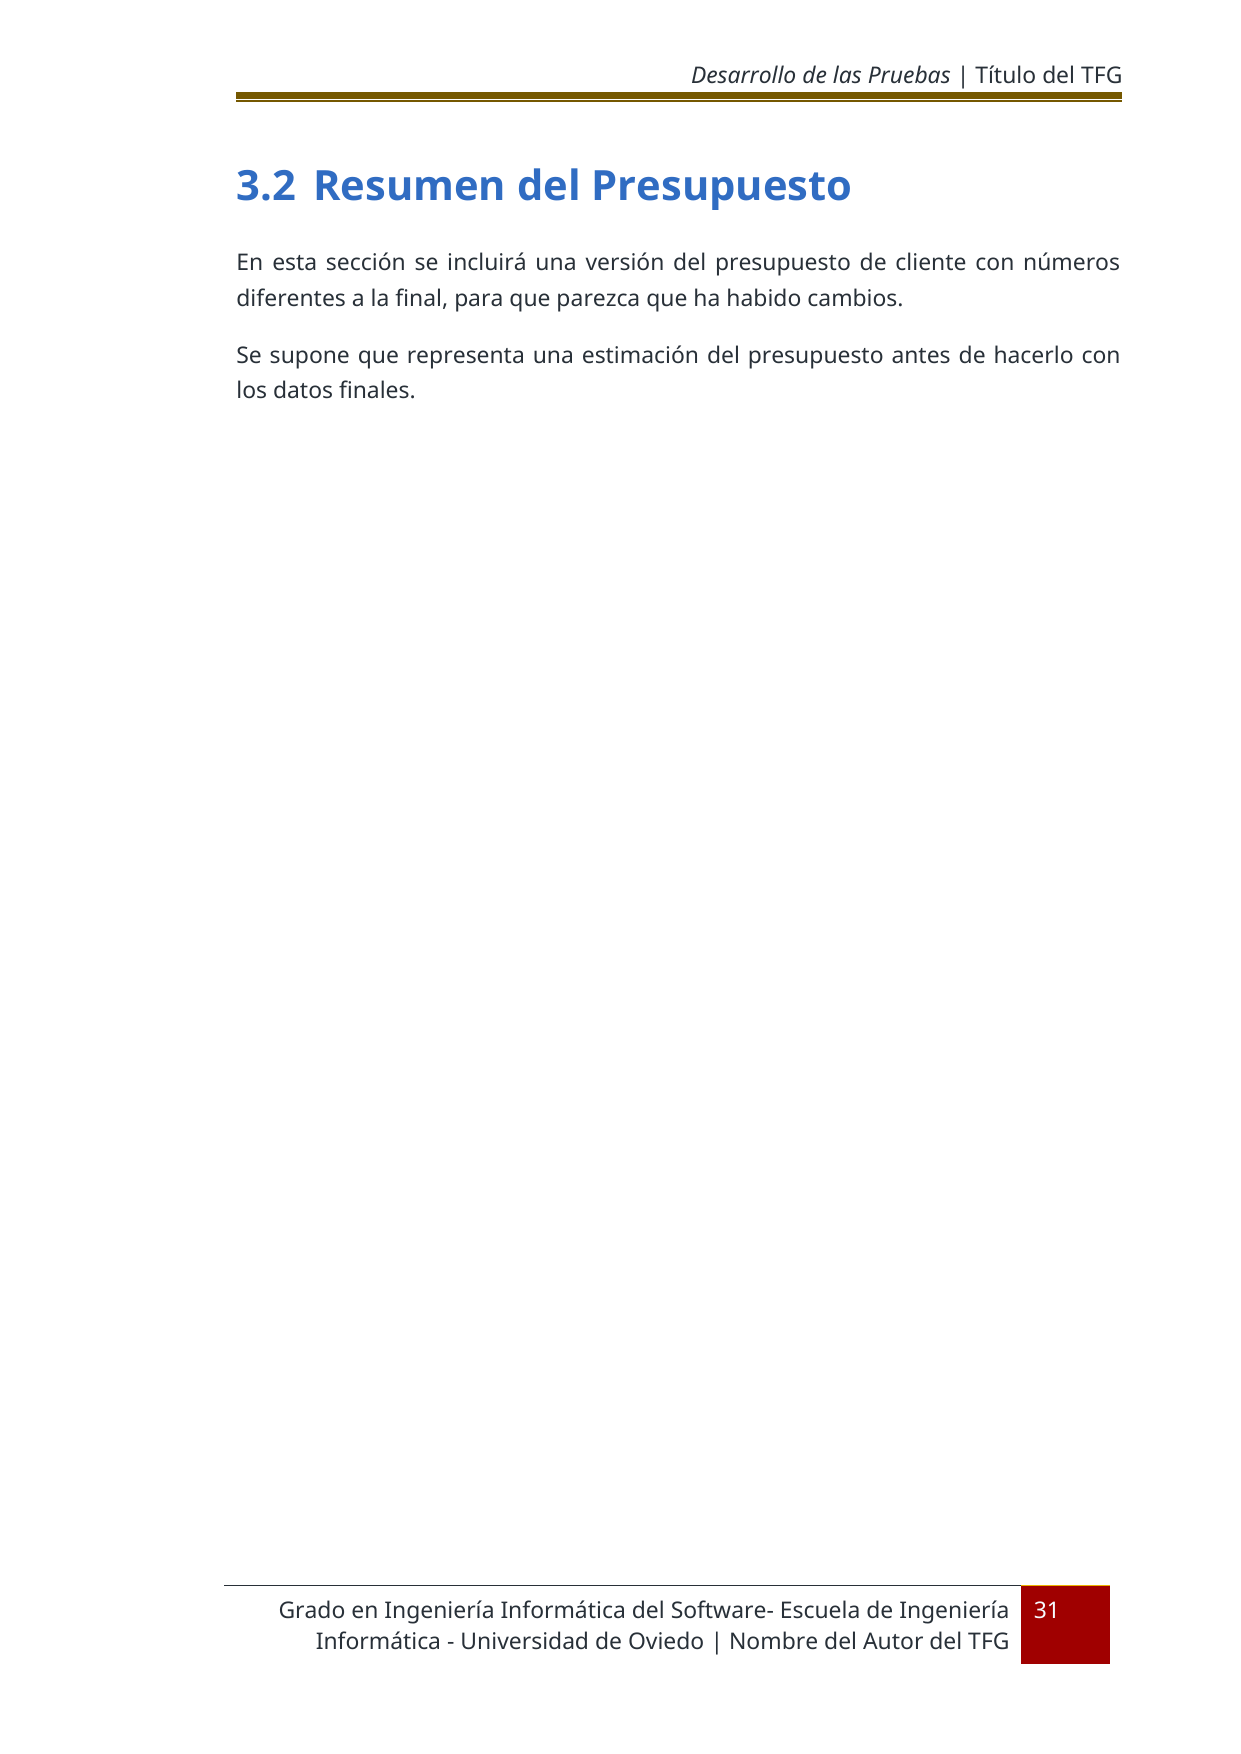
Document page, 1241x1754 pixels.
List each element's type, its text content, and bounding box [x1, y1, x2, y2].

text En esta sección se incluirá una versión del presupuesto de cliente con números diferentes a la final, para que parezca que ha habido cambios. [236, 246, 1122, 313]
text Se supone que representa una estimación del presupuesto antes de hacerlo con los datos finales. [236, 338, 1122, 406]
subtitle Resumen del Presupuesto [236, 156, 1122, 212]
